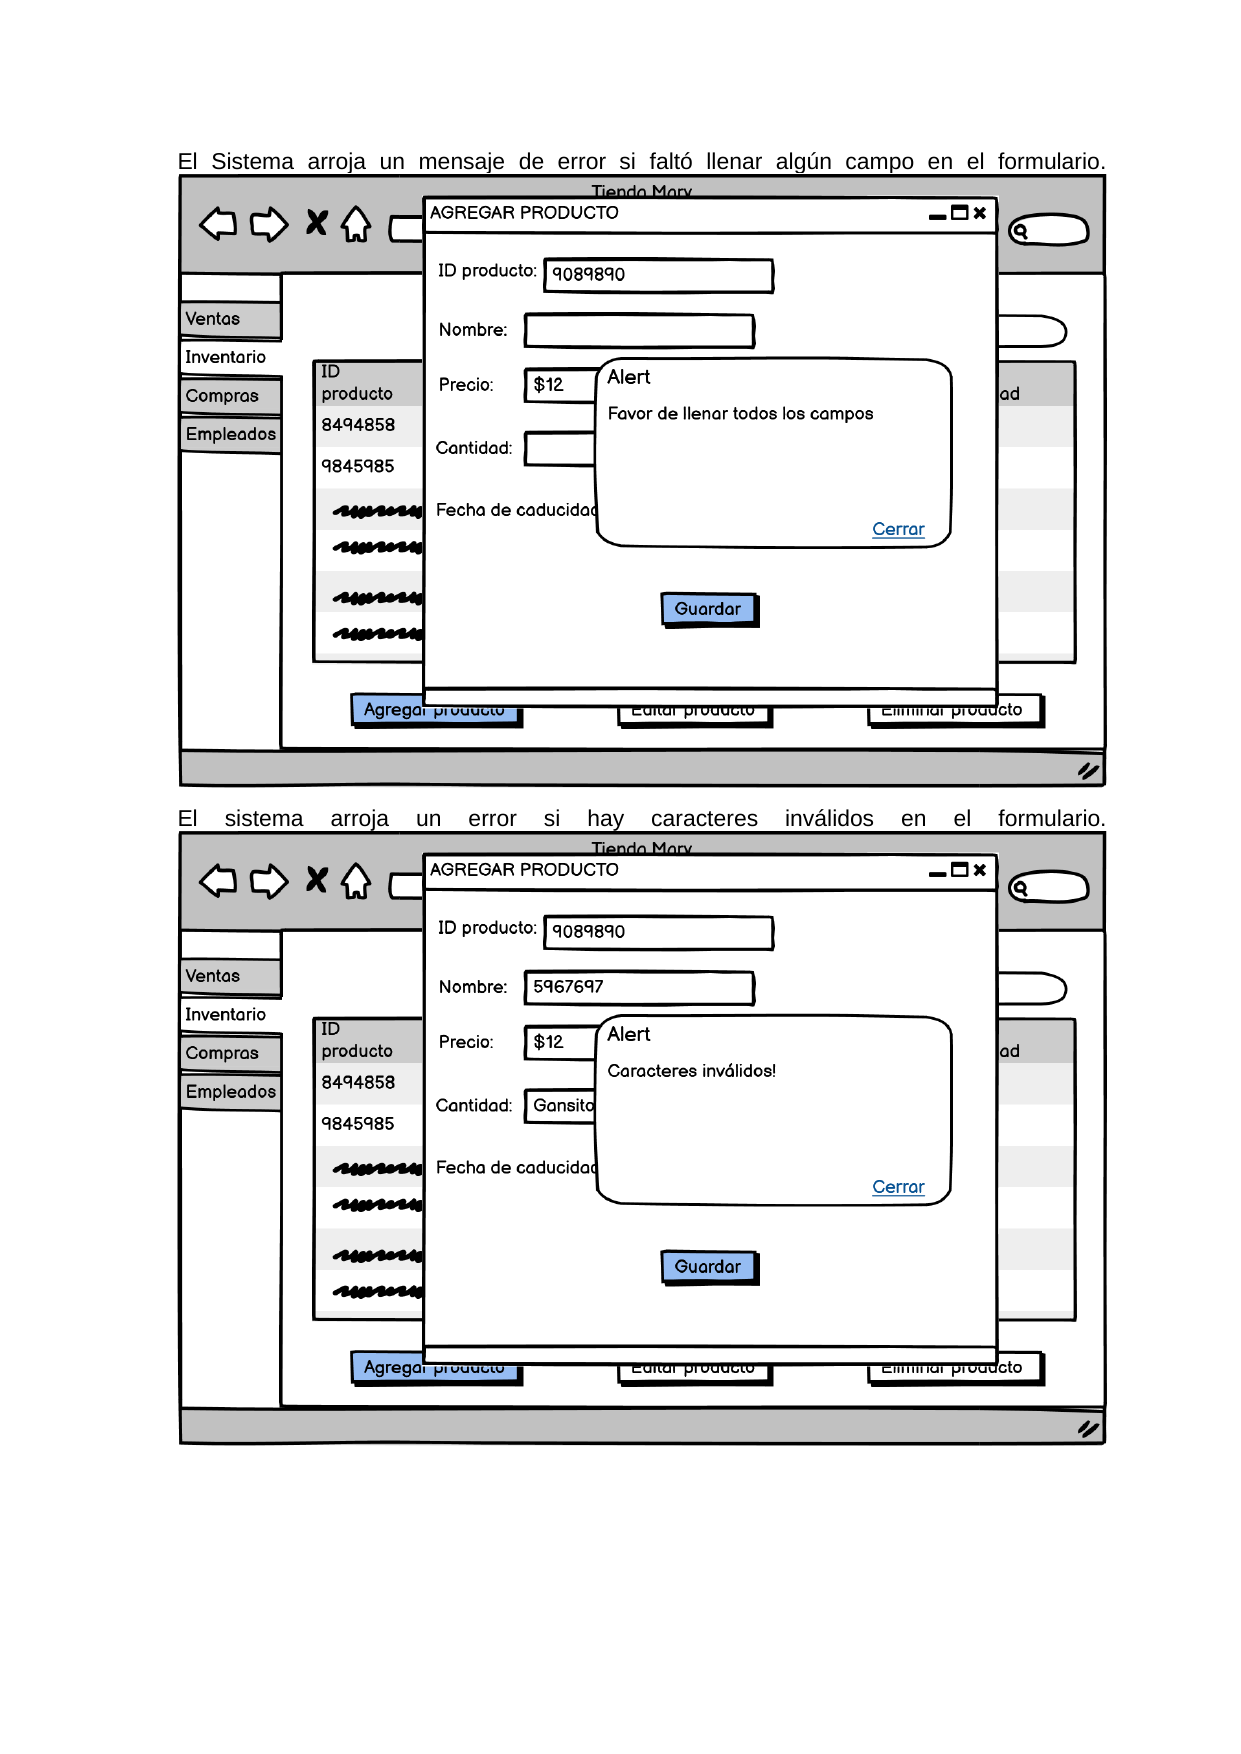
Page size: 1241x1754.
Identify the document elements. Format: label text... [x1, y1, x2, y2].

picture [177, 831, 1107, 1446]
text El sistema arroja un error si hay caracteres inválidos en el formulario. [177, 805, 1107, 831]
picture [177, 173, 1107, 788]
text El Sistema arroja un mensaje de error si faltó llenar algún campo en el formulario. [177, 148, 1107, 173]
